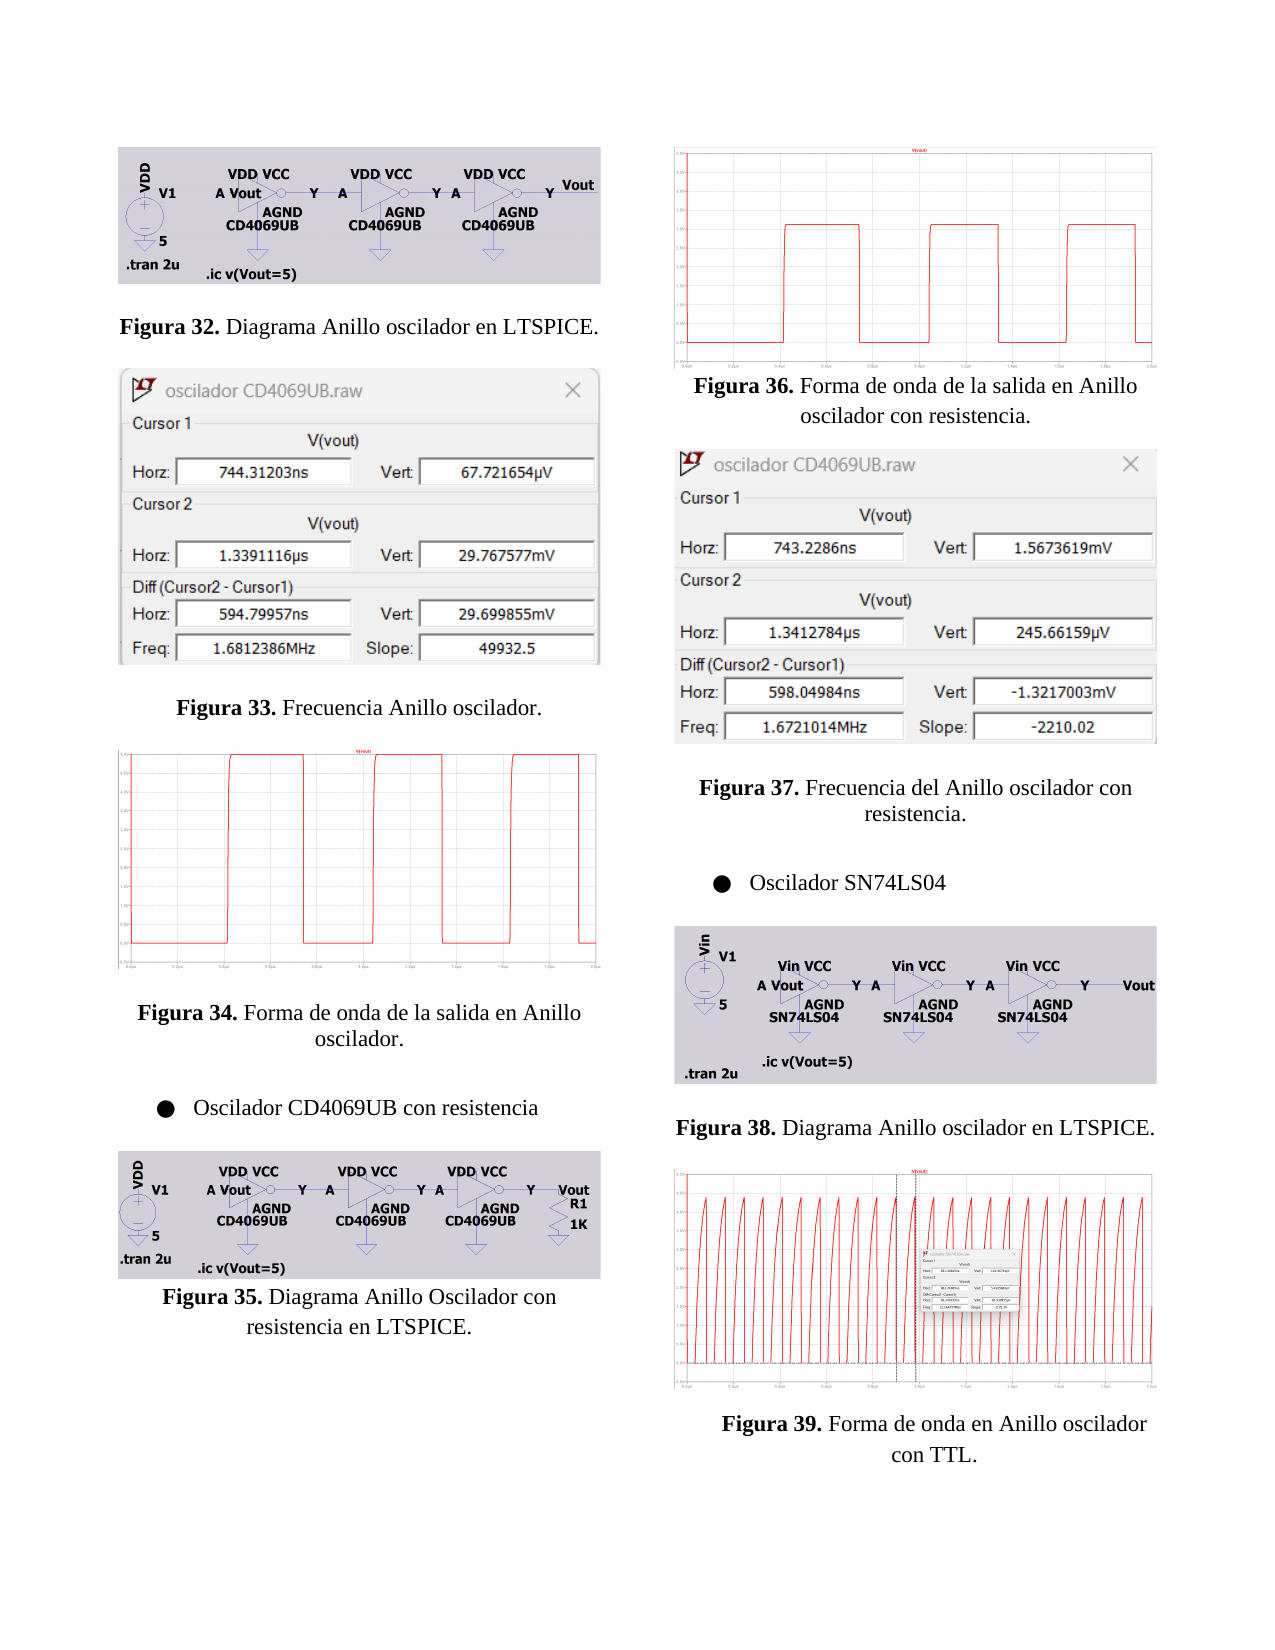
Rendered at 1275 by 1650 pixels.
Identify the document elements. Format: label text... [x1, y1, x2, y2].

picture [674, 926, 1157, 1084]
text Figura 34. Forma de onda de la salida en Anillo oscilador. [118, 999, 601, 1052]
text Figura 39. Forma de onda en Anillo oscilador con TTL. [712, 1411, 1157, 1467]
picture [674, 449, 1157, 744]
picture [118, 750, 601, 969]
picture [674, 1169, 1157, 1389]
text Figura 33. Frecuencia Anillo oscilador. [118, 694, 601, 721]
picture [118, 368, 601, 665]
text Figura 32. Diagrama Anillo oscilador en LTSPICE. [118, 313, 601, 340]
picture [118, 1151, 601, 1279]
text Figura 37. Frecuencia del Anillo oscilador con resistencia. [674, 774, 1157, 827]
picture [674, 147, 1157, 369]
text Figura 36. Forma de onda de la salida en Anillo oscilador con resistencia. [674, 369, 1157, 429]
text Figura 38. Diagrama Anillo oscilador en LTSPICE. [674, 1114, 1157, 1140]
picture [118, 147, 601, 284]
list Oscilador SN74LS04 [712, 856, 1157, 903]
list Oscilador CD4069UB con resistencia [156, 1081, 601, 1128]
text Figura 35. Diagrama Anillo Oscilador con resistencia en LTSPICE. [118, 1279, 601, 1339]
